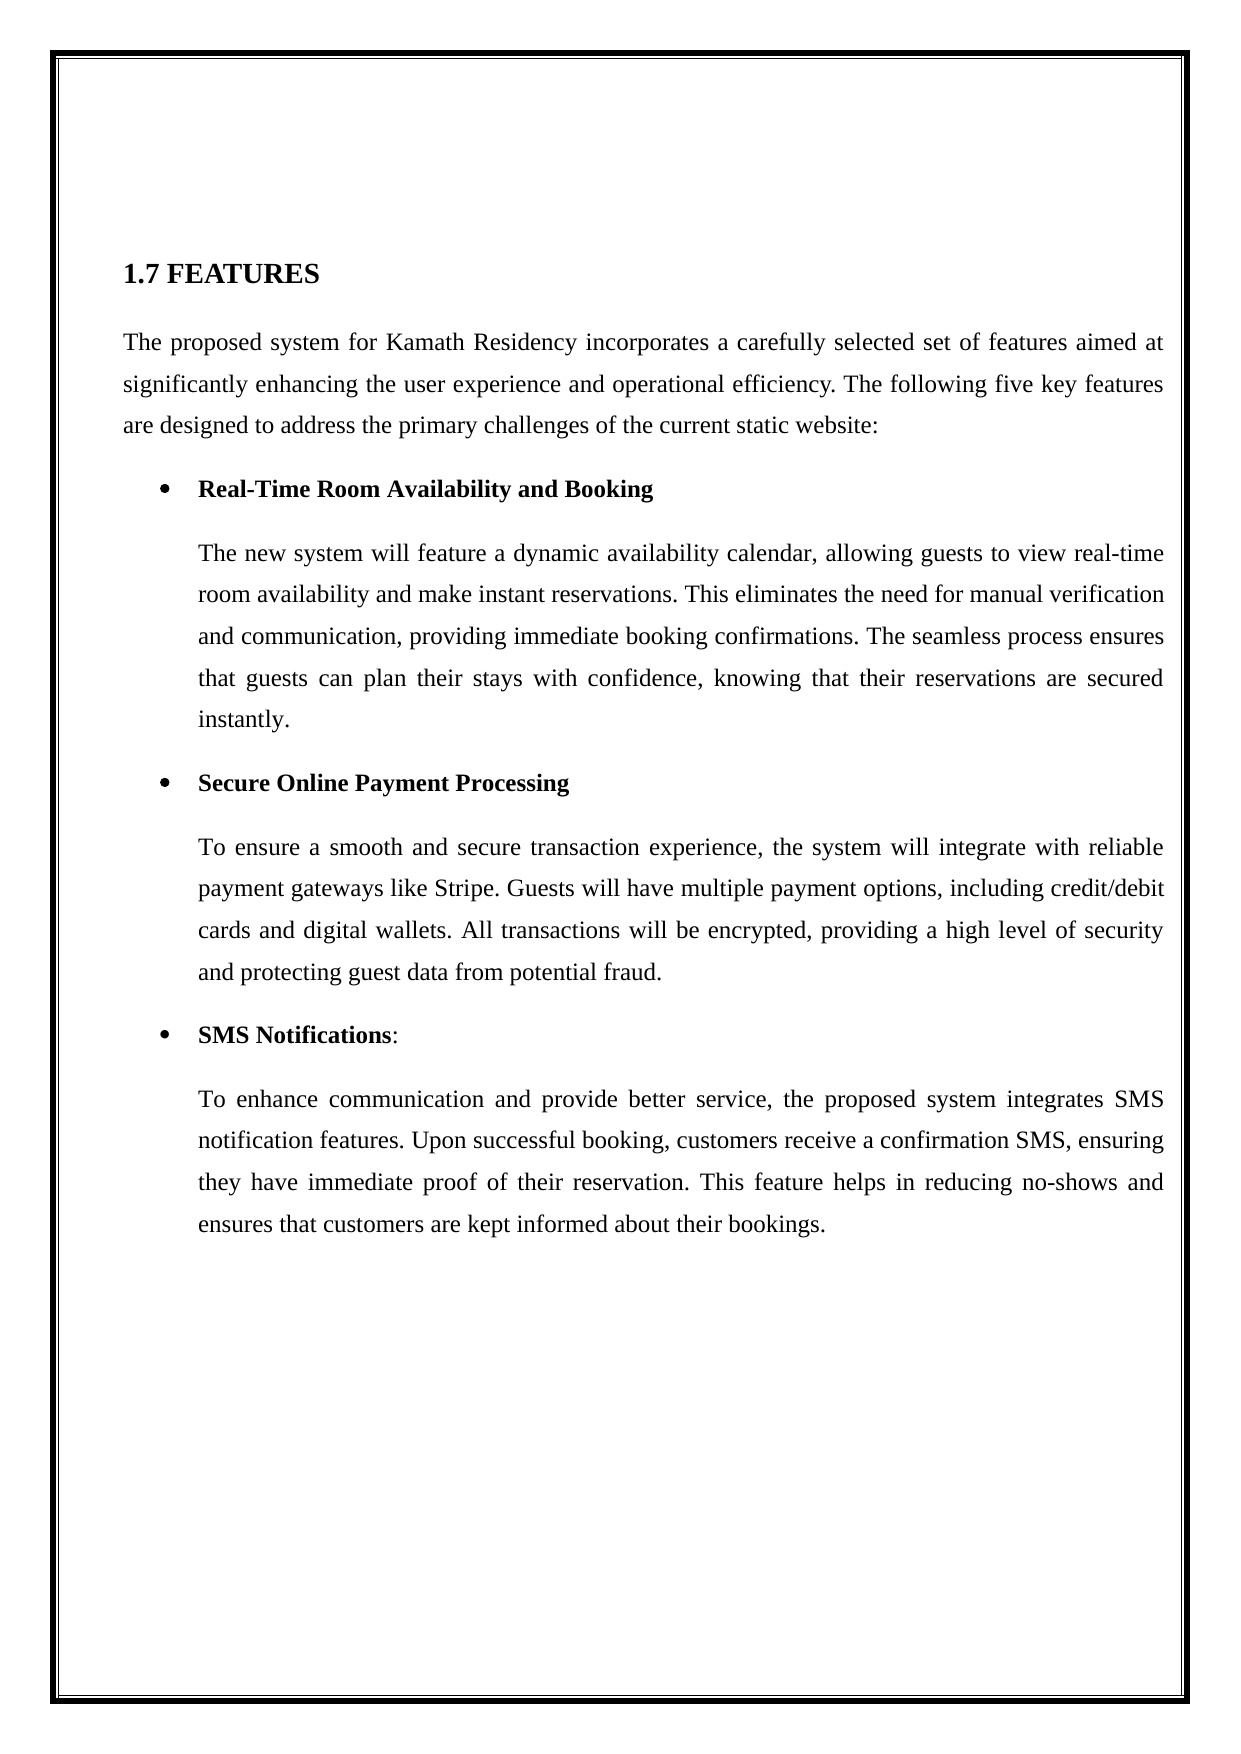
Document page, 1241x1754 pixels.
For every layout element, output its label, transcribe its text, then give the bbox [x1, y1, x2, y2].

text The proposed system for Kamath Residency incorporates a carefully selected set of features aimed at significantly enhancing the user experience and operational efficiency. The following five key features are designed to address the primary challenges of the current static website: [123, 327, 1165, 439]
list SMS Notifications: [160, 1020, 1165, 1049]
list Secure Online Payment Processing [160, 768, 1165, 797]
text 1.7 FEATURES [123, 256, 1165, 290]
list The new system will feature a dynamic availability calendar, allowing guests to view real-time room availability and make instant reservations. This eliminates the need for manual verification and communication, providing immediate booking confirmations. The seamless process ensures that guests can plan their stays with confidence, knowing that their reservations are secured instantly. [198, 538, 1165, 733]
list To ensure a smooth and secure transaction experience, the system will integrate with reliable payment gateways like Stripe. Guests will have multiple payment options, including credit/debit cards and digital wallets. All transactions will be encrypted, providing a high level of security and protecting guest data from potential fraud. [198, 832, 1165, 985]
list Real-Time Room Availability and Booking [160, 474, 1165, 503]
list To enhance communication and provide better service, the proposed system integrates SMS notification features. Upon successful booking, customers receive a confirmation SMS, ensuring they have immediate proof of their reservation. This feature helps in reducing no-shows and ensures that customers are kept informed about their bookings. [198, 1084, 1165, 1238]
